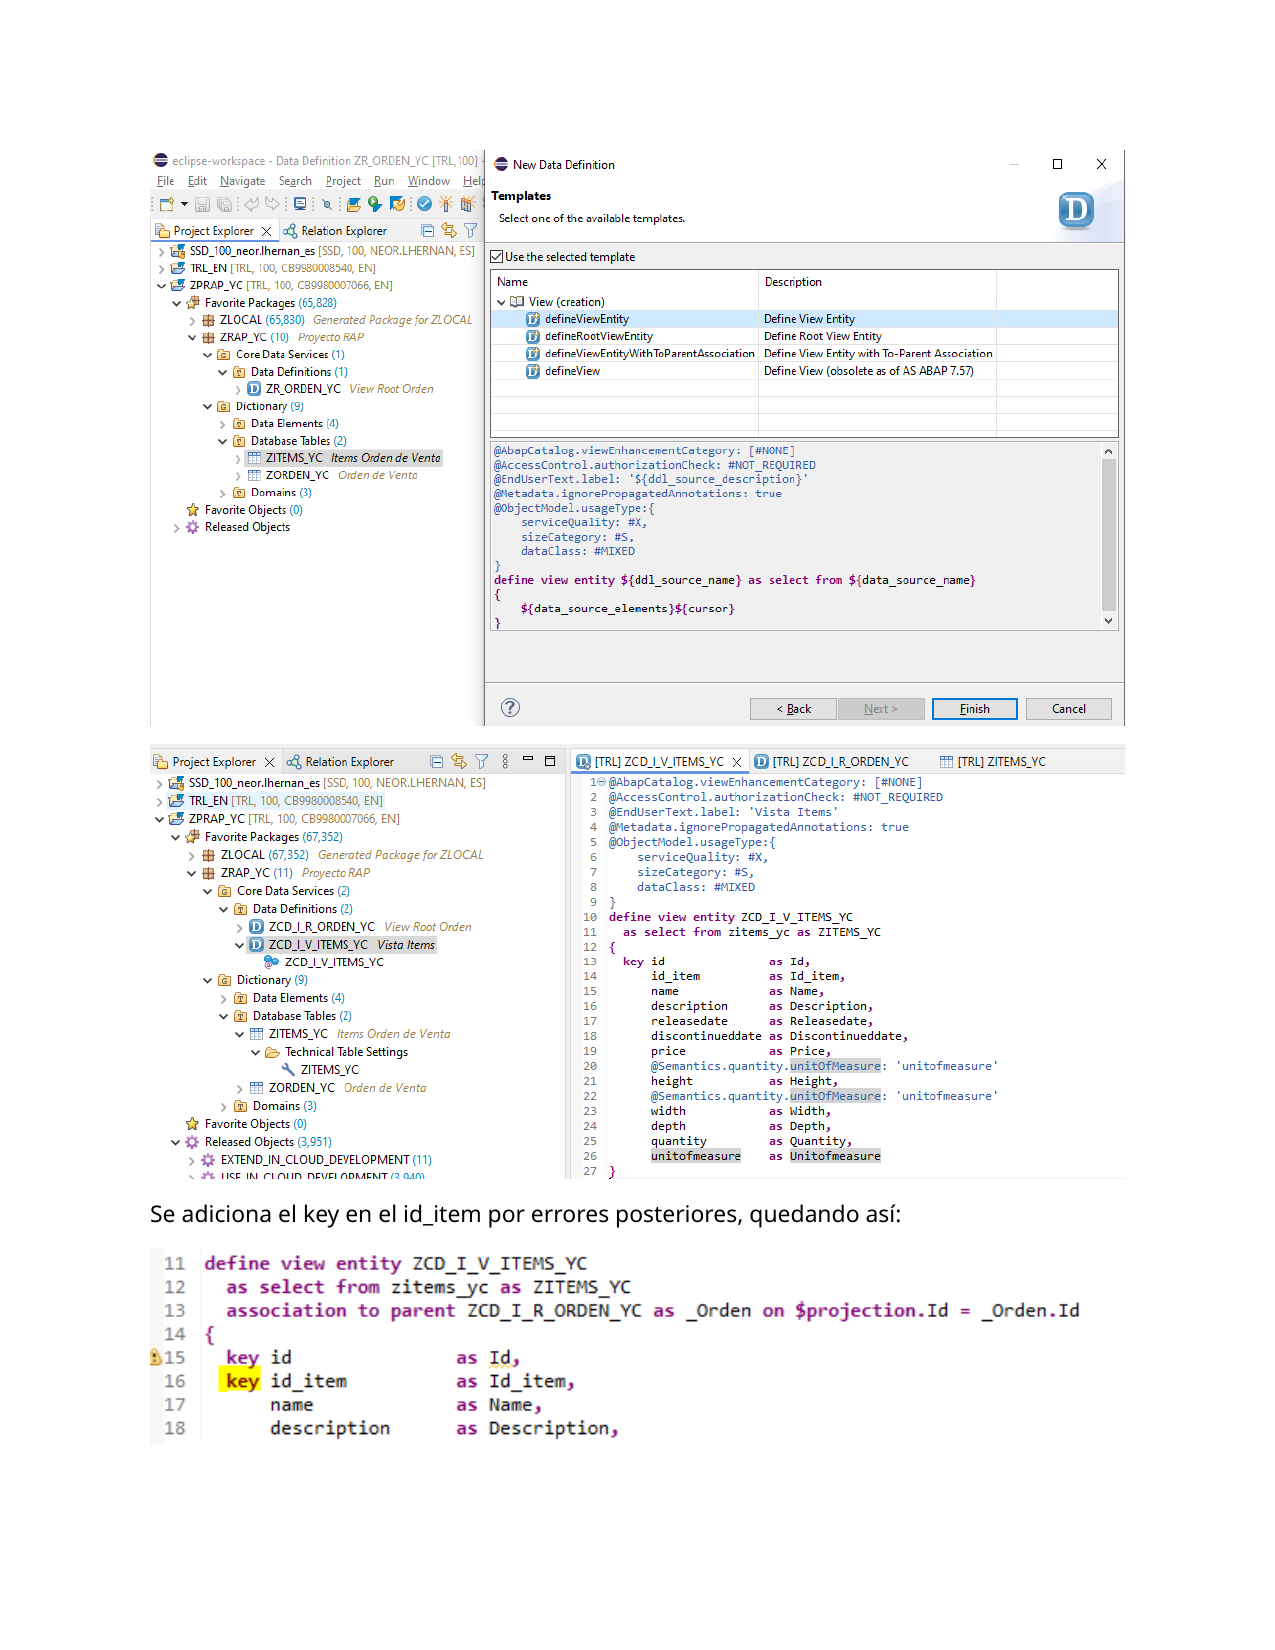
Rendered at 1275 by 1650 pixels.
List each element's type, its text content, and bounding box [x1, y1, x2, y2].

picture [150, 1248, 1110, 1444]
picture [150, 150, 1125, 726]
text Se adiciona el key en el id_item por errores posteriores, quedando así: [150, 1198, 1125, 1229]
picture [150, 744, 1125, 1179]
